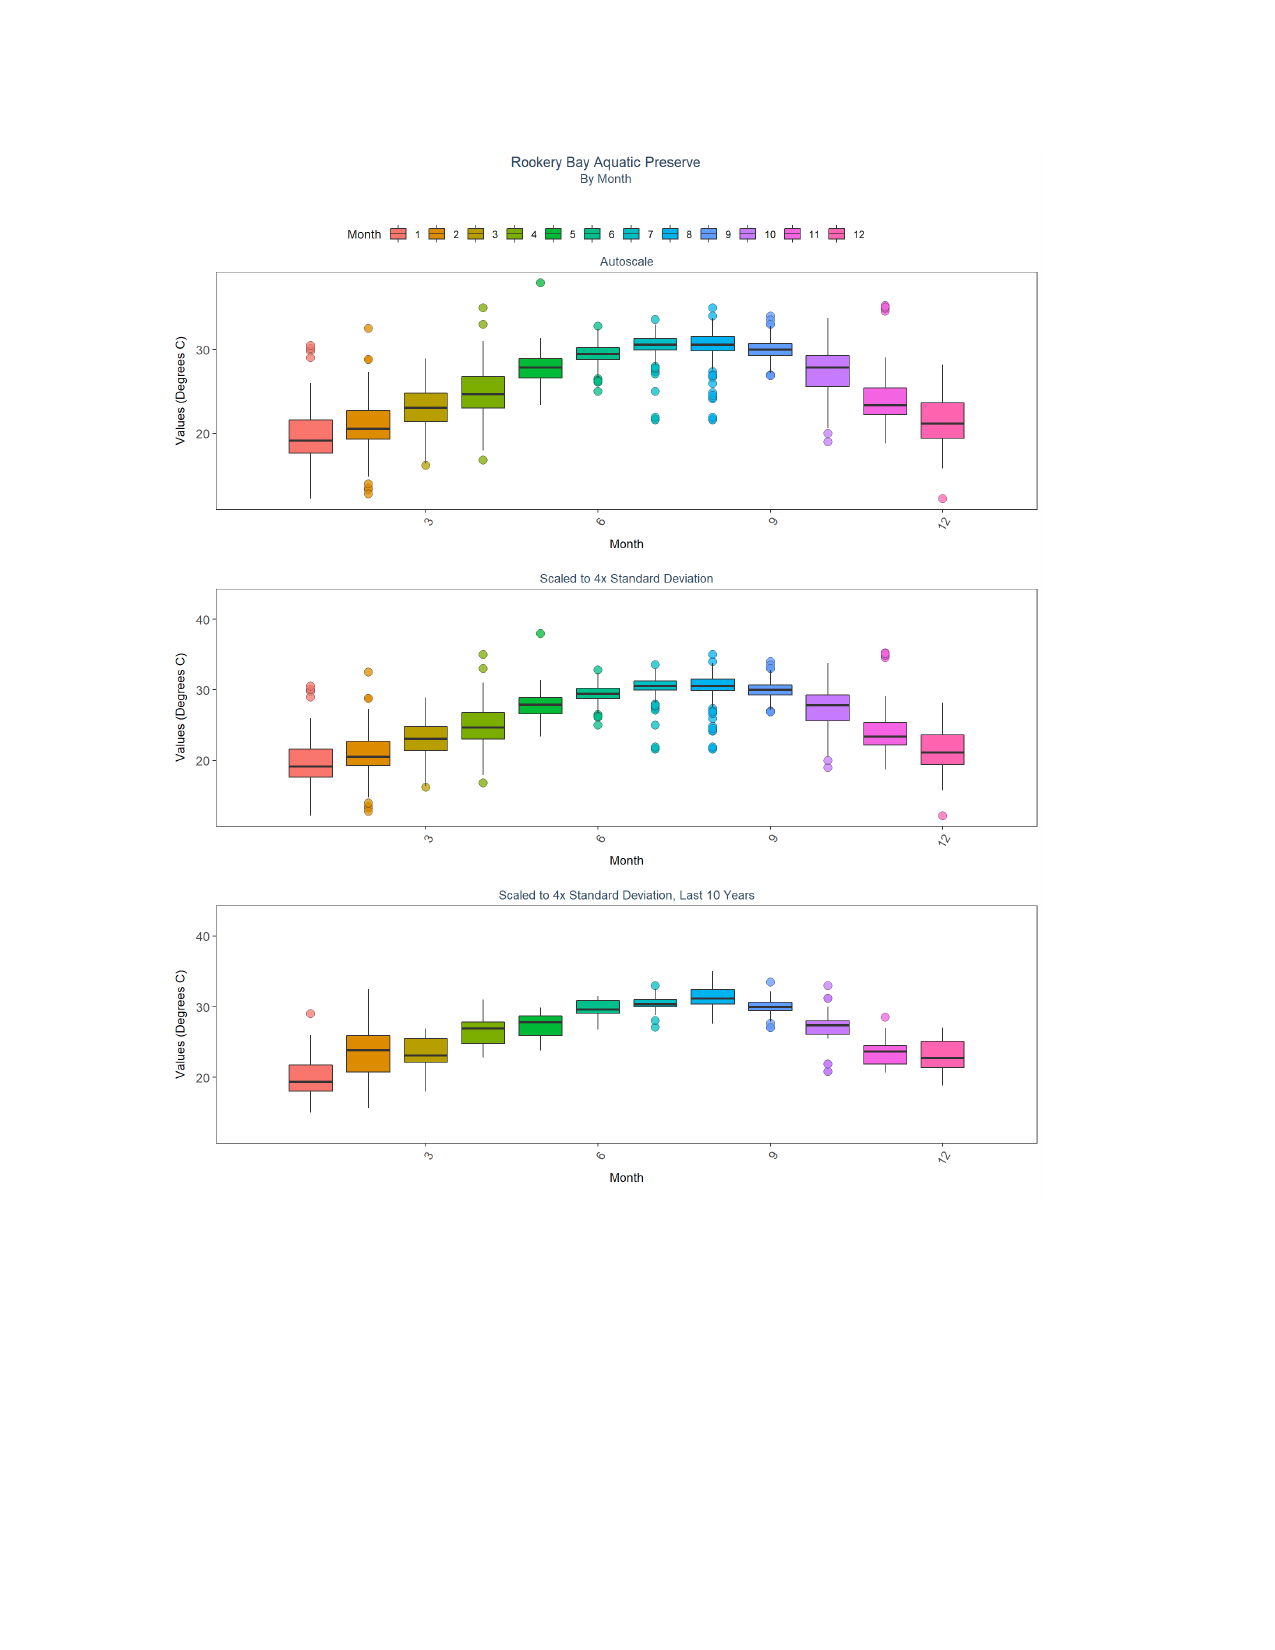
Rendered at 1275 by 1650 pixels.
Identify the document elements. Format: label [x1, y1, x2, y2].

picture [168, 150, 1044, 1200]
